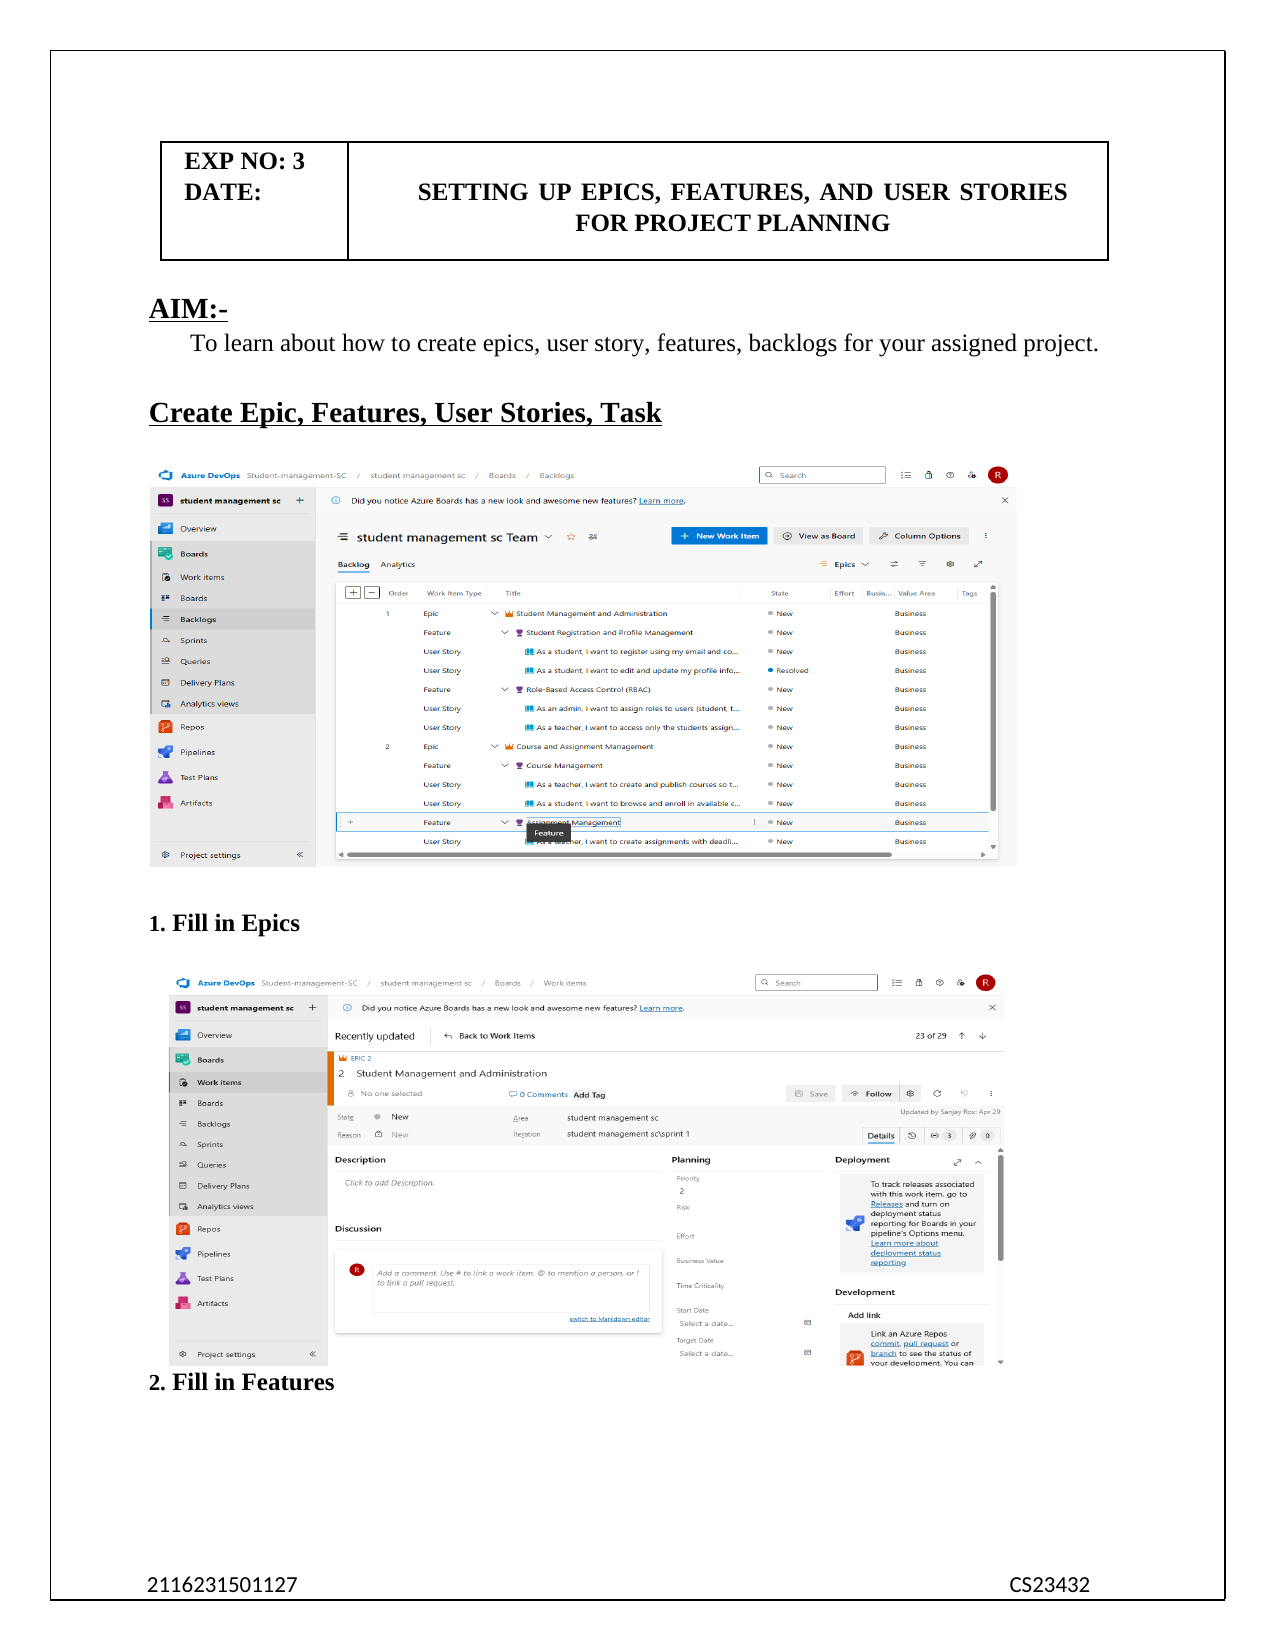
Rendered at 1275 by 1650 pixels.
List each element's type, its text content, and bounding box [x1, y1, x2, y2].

text AIM:- [148, 292, 1186, 325]
subtitle 1. Fill in Epics [148, 908, 1183, 937]
table_header EXP NO: 3 DATE: [162, 143, 347, 258]
subtitle Create Epic, Features, User Stories, Task [148, 396, 1183, 429]
table_header SETTING UP EPICS, FEATURES, AND USER STORIES FOR PROJECT PLANNING [349, 143, 1107, 258]
subtitle 2. Fill in Features [148, 1367, 1183, 1396]
picture [150, 462, 1018, 867]
text To learn about how to create epics, user story, features, backlogs for your assigned project. [112, 328, 1099, 357]
picture [168, 970, 1005, 1366]
